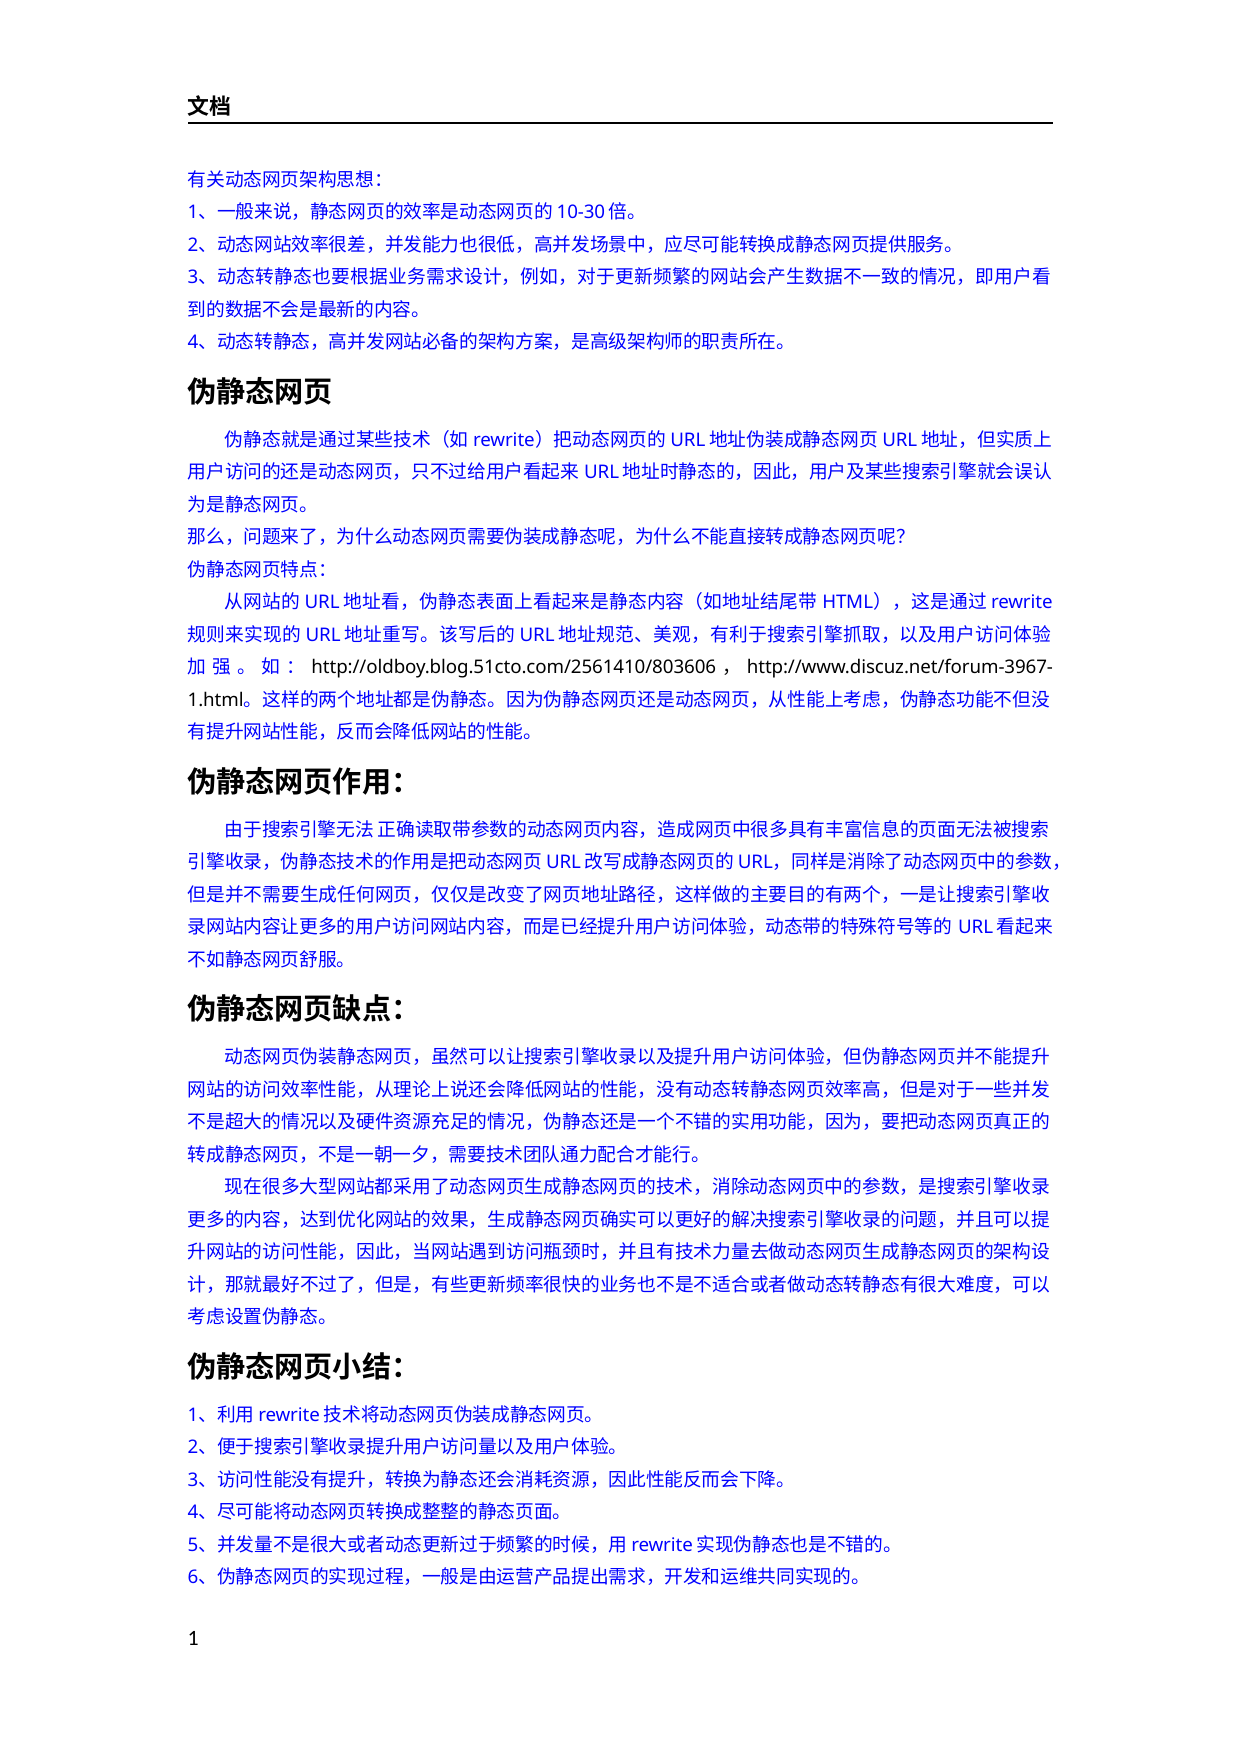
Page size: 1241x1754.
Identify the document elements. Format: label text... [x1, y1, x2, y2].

text 1、利用rewrite技术将动态网页伪装成静态网页。 [187, 1397, 1053, 1429]
text 2、动态网站效率很差，并发能力也很低，高并发场景中，应尽可能转换成静态网页提供服务。 [187, 227, 1053, 259]
text 伪静态就是通过某些技术（如rewrite）把动态网页的URL地址伪装成静态网页URL地址，但实质上用户访问的还是动态网页，只不过给用户看起来URL地址时静态的，因此，用户及某些搜索引擎就会误认为是静态网页。 [187, 422, 1053, 519]
text 3、访问性能没有提升，转换为静态还会消耗资源，因此性能反而会下降。 [187, 1462, 1053, 1494]
text 1、一般来说，静态网页的效率是动态网页的10-30倍。 [187, 194, 1053, 227]
text 伪静态网页小结： [187, 1332, 1053, 1397]
text 那么，问题来了，为什么动态网页需要伪装成静态呢，为什么不能直接转成静态网页呢？ [187, 519, 1053, 552]
text 6、伪静态网页的实现过程，一般是由运营产品提出需求，开发和运维共同实现的。 [187, 1559, 1053, 1592]
text 由于搜索引擎无法 正确读取带参数的动态网页内容，造成网页中很多具有丰富信息的页面无法被搜索引擎收录，伪静态技术的作用是把动态网页URL改写成静态网页的URL，同样是消除了动态网页中的参数，但是并不需要生成任何网页，仅仅是改变了网页地址路径，这样做的主要目的有两个，一是让搜索引擎收录网站内容让更多的用户访问网站内容，而是已经提升用户访问体验，动态带的特殊符号等的URL看起来不如静态网页舒服。 [187, 812, 1053, 974]
text 2、便于搜索引擎收录提升用户访问量以及用户体验。 [187, 1429, 1053, 1462]
text 有关动态网页架构思想： [187, 162, 1053, 194]
text 3、动态转静态也要根据业务需求设计，例如，对于更新频繁的网站会产生数据不一致的情况，即用户看到的数据不会是最新的内容。 [187, 259, 1053, 324]
text 伪静态网页 [187, 357, 1053, 422]
text 动态网页伪装静态网页，虽然可以让搜索引擎收录以及提升用户访问体验，但伪静态网页并不能提升网站的访问效率性能，从理论上说还会降低网站的性能，没有动态转静态网页效率高，但是对于一些并发不是超大的情况以及硬件资源充足的情况，伪静态还是一个不错的实用功能，因为，要把动态网页真正的转成静态网页，不是一朝一夕，需要技术团队通力配合才能行。 [187, 1039, 1053, 1169]
text 伪静态网页缺点： [187, 974, 1053, 1039]
text 从网站的URL地址看，伪静态表面上看起来是静态内容（如地址结尾带HTML），这是通过rewrite规则来实现的URL地址重写。该写后的URL地址规范、美观，有利于搜索引擎抓取，以及用户访问体验加强。如：http://oldboy.blog.51cto.com/2561410/803606，http://www.discuz.net/forum-3967-1.html。这样的两个地址都是伪静态。因为伪静态网页还是动态网页，从性能上考虑，伪静态功能不但没有提升网站性能，反而会降低网站的性能。 [187, 584, 1053, 747]
text 5、并发量不是很大或者动态更新过于频繁的时候，用rewrite实现伪静态也是不错的。 [187, 1527, 1053, 1559]
text 4、动态转静态，高并发网站必备的架构方案，是高级架构师的职责所在。 [187, 324, 1053, 357]
text 伪静态网页作用： [187, 747, 1053, 812]
text 伪静态网页特点： [187, 552, 1053, 584]
text 现在很多大型网站都采用了动态网页生成静态网页的技术，消除动态网页中的参数，是搜索引擎收录更多的内容，达到优化网站的效果，生成静态网页确实可以更好的解决搜索引擎收录的问题，并且可以提升网站的访问性能，因此，当网站遇到访问瓶颈时，并且有技术力量去做动态网页生成静态网页的架构设计，那就最好不过了，但是，有些更新频率很快的业务也不是不适合或者做动态转静态有很大难度，可以考虑设置伪静态。 [187, 1169, 1053, 1332]
text 4、尽可能将动态网页转换成整整的静态页面。 [187, 1494, 1053, 1527]
